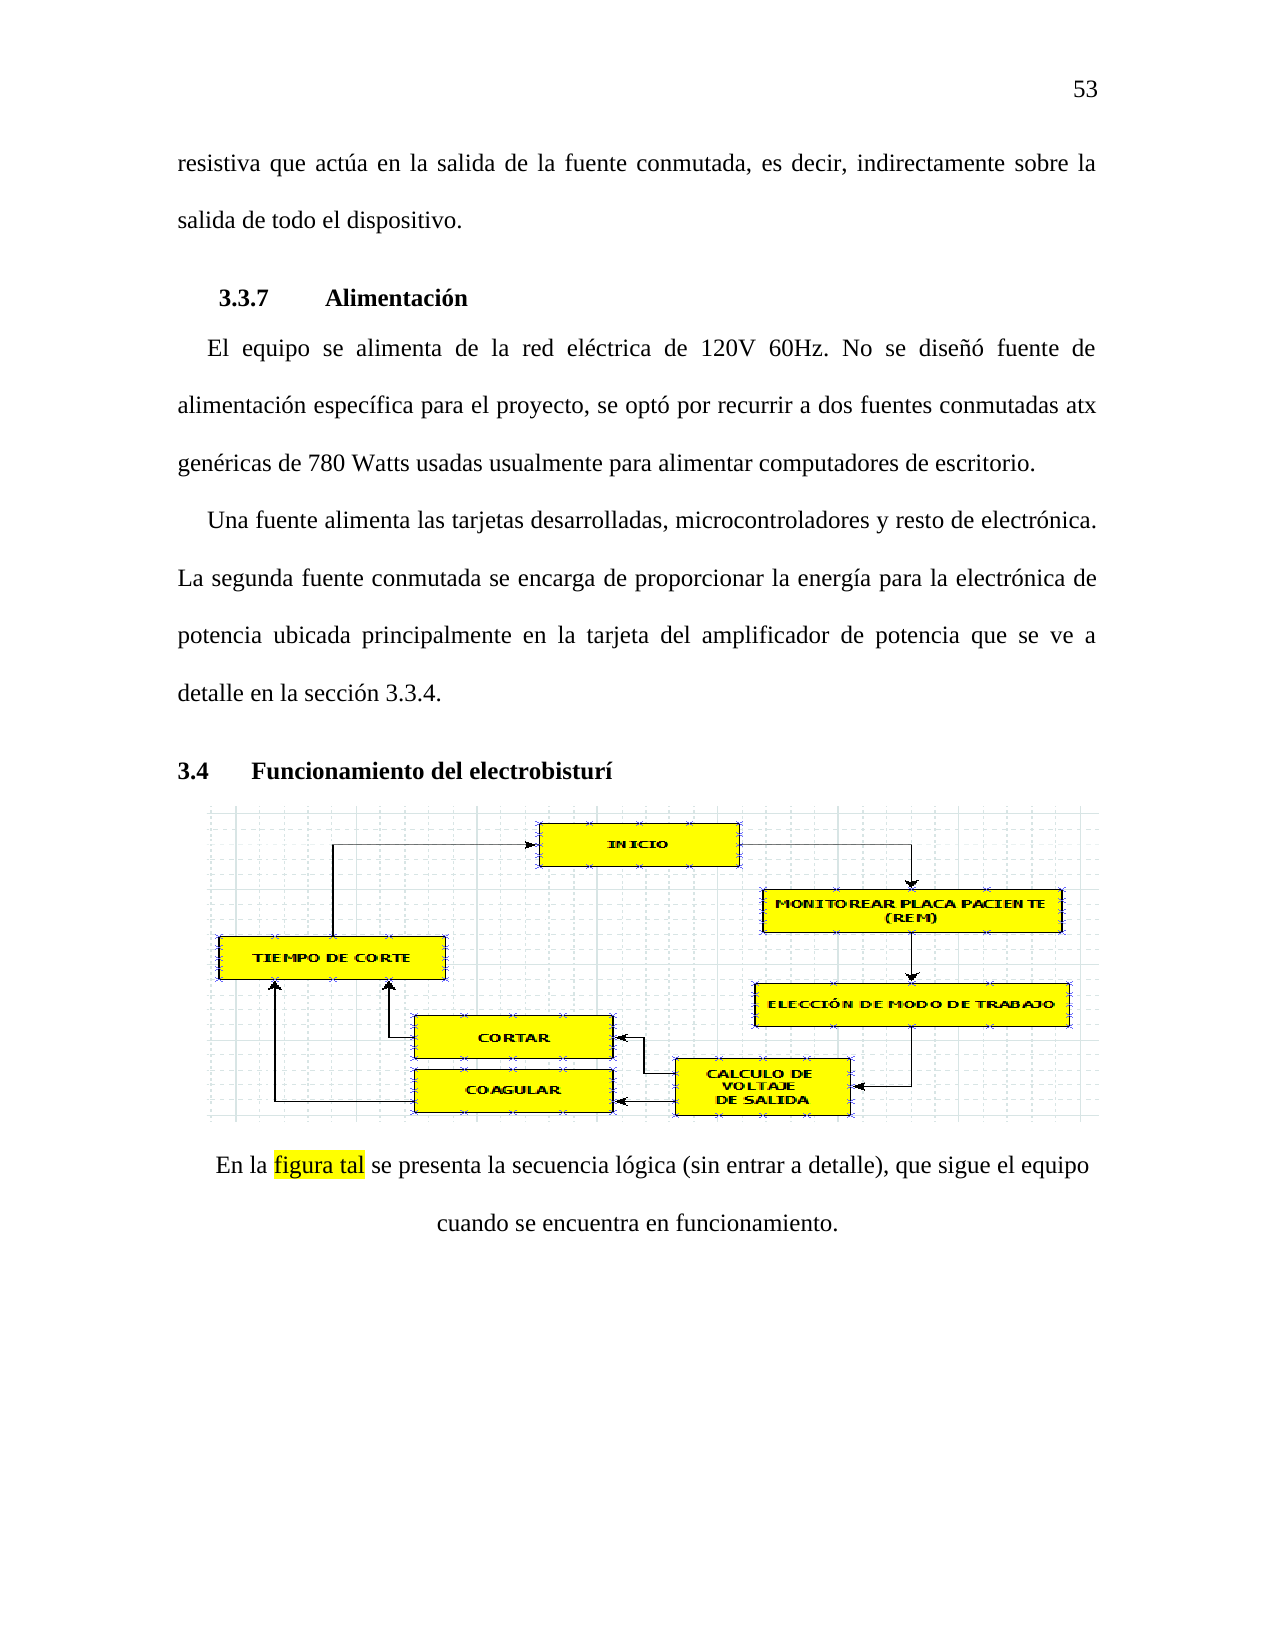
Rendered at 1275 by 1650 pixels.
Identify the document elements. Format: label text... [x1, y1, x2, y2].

subtitle Alimentación [177, 283, 1098, 312]
picture [206, 806, 1099, 1122]
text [177, 148, 1098, 234]
text Una fuente alimenta las tarjetas desarrolladas, microcontroladores y resto de electrónica. La segunda fuente conmutada se encarga de proporcionar la energía para la electrónica de potencia ubicada principalmente en la tarjeta del amplificador de potencia que se ve a detalle en la sección 3.3.4. [177, 506, 1098, 707]
subtitle Funcionamiento del electrobisturí [177, 756, 1098, 785]
text En la figura tal se presenta la secuencia lógica (sin entrar a detalle), que sigue el equipo cuando se encuentra en funcionamiento. [177, 1150, 1098, 1237]
text El equipo se alimenta de la red eléctrica de 120V 60Hz. No se diseñó fuente de alimentación específica para el proyecto, se optó por recurrir a dos fuentes conmutadas atx genéricas de 780 Watts usadas usualmente para alimentar computadores de escritorio. [177, 333, 1098, 477]
